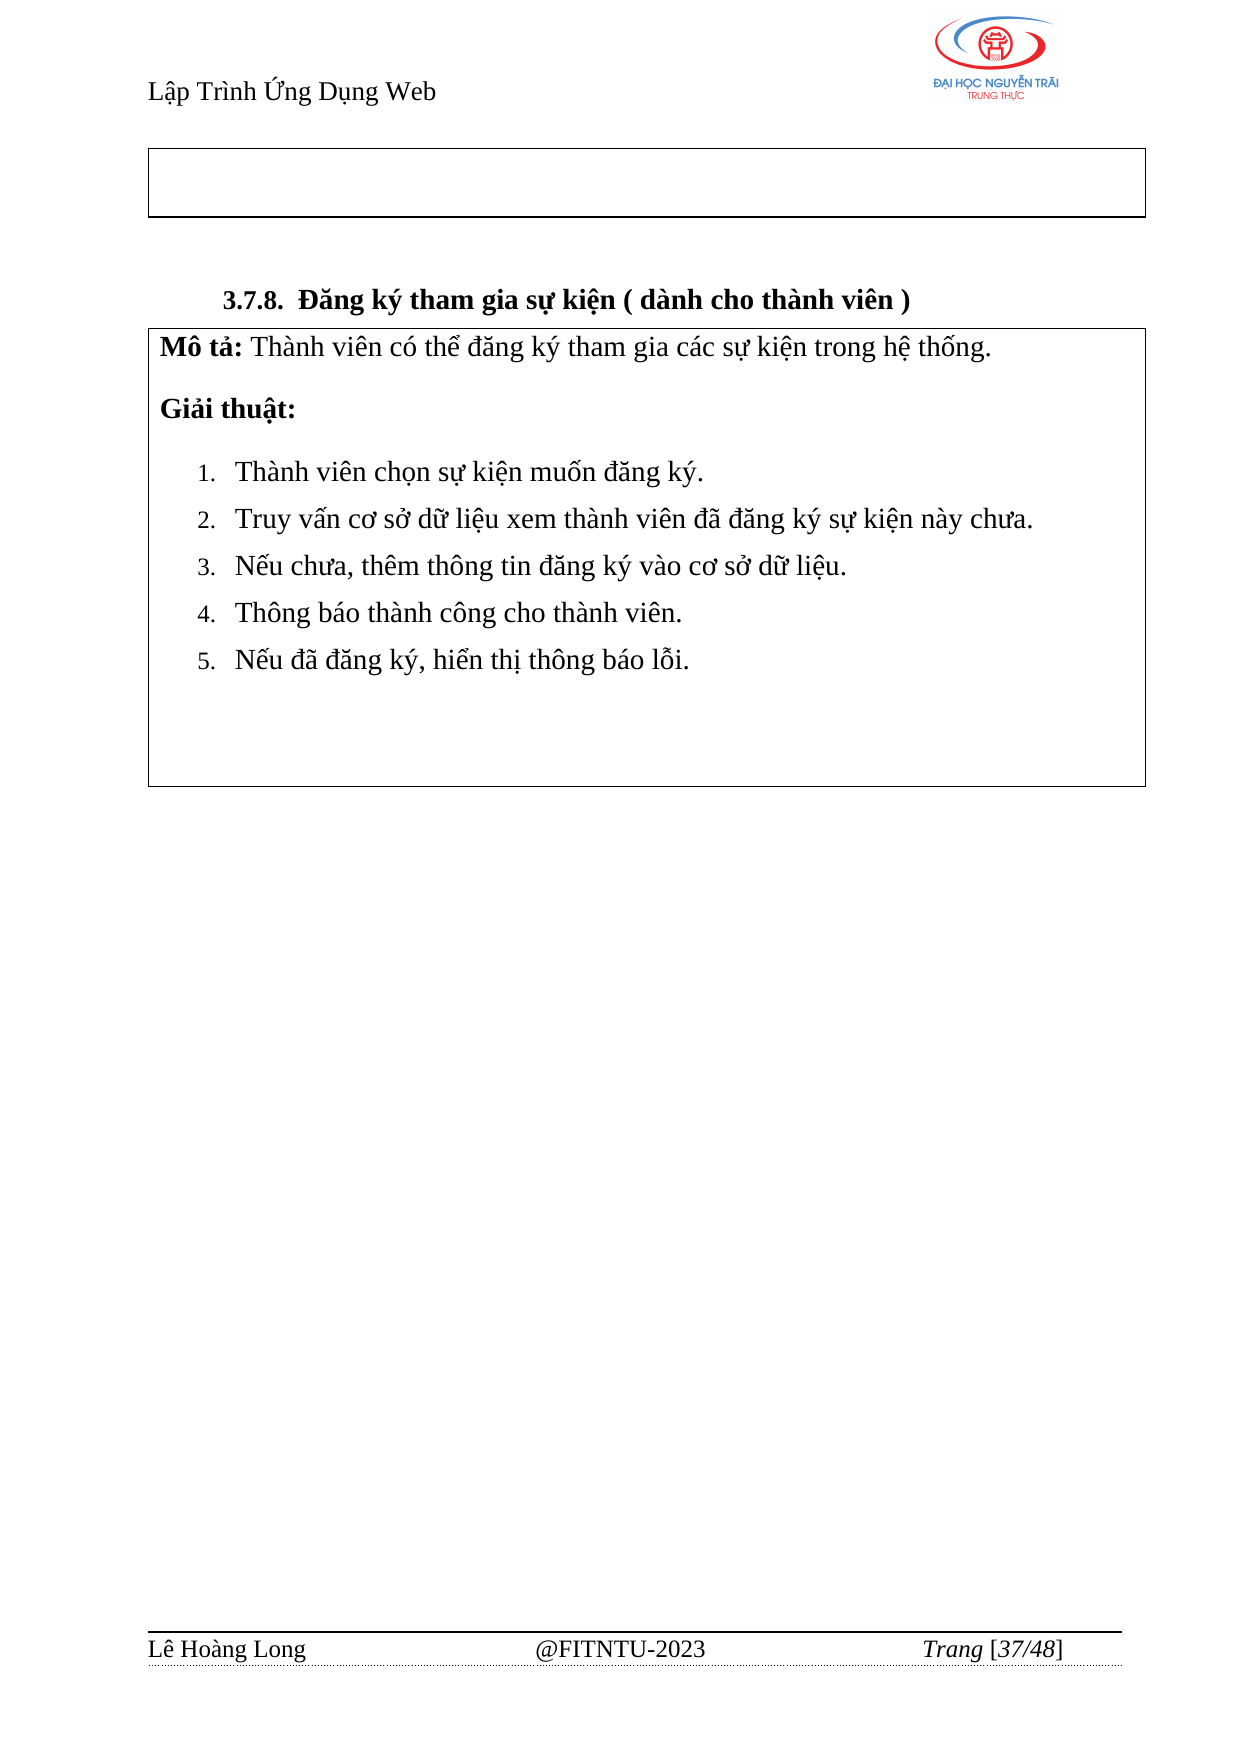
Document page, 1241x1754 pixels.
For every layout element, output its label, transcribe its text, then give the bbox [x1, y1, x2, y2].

table_header Mô tả: Thành viên có thể đăng ký tham gia các sự kiện trong hệ thống. Giải thuật: Thành viên chọn sự kiện muốn đăng ký. Truy vấn cơ sở dữ liệu xem thành viên đã đăng ký sự kiện này chưa. Nếu chưa, thêm thông tin đăng ký vào cơ sở dữ liệu. Thông báo thành công cho thành viên. Nếu đã đăng ký, hiển thị thông báo lỗi. [149, 329, 1145, 786]
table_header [149, 149, 1145, 216]
subtitle Đăng ký tham gia sự kiện ( dành cho thành viên ) [223, 282, 1122, 315]
picture [926, 11, 1065, 104]
